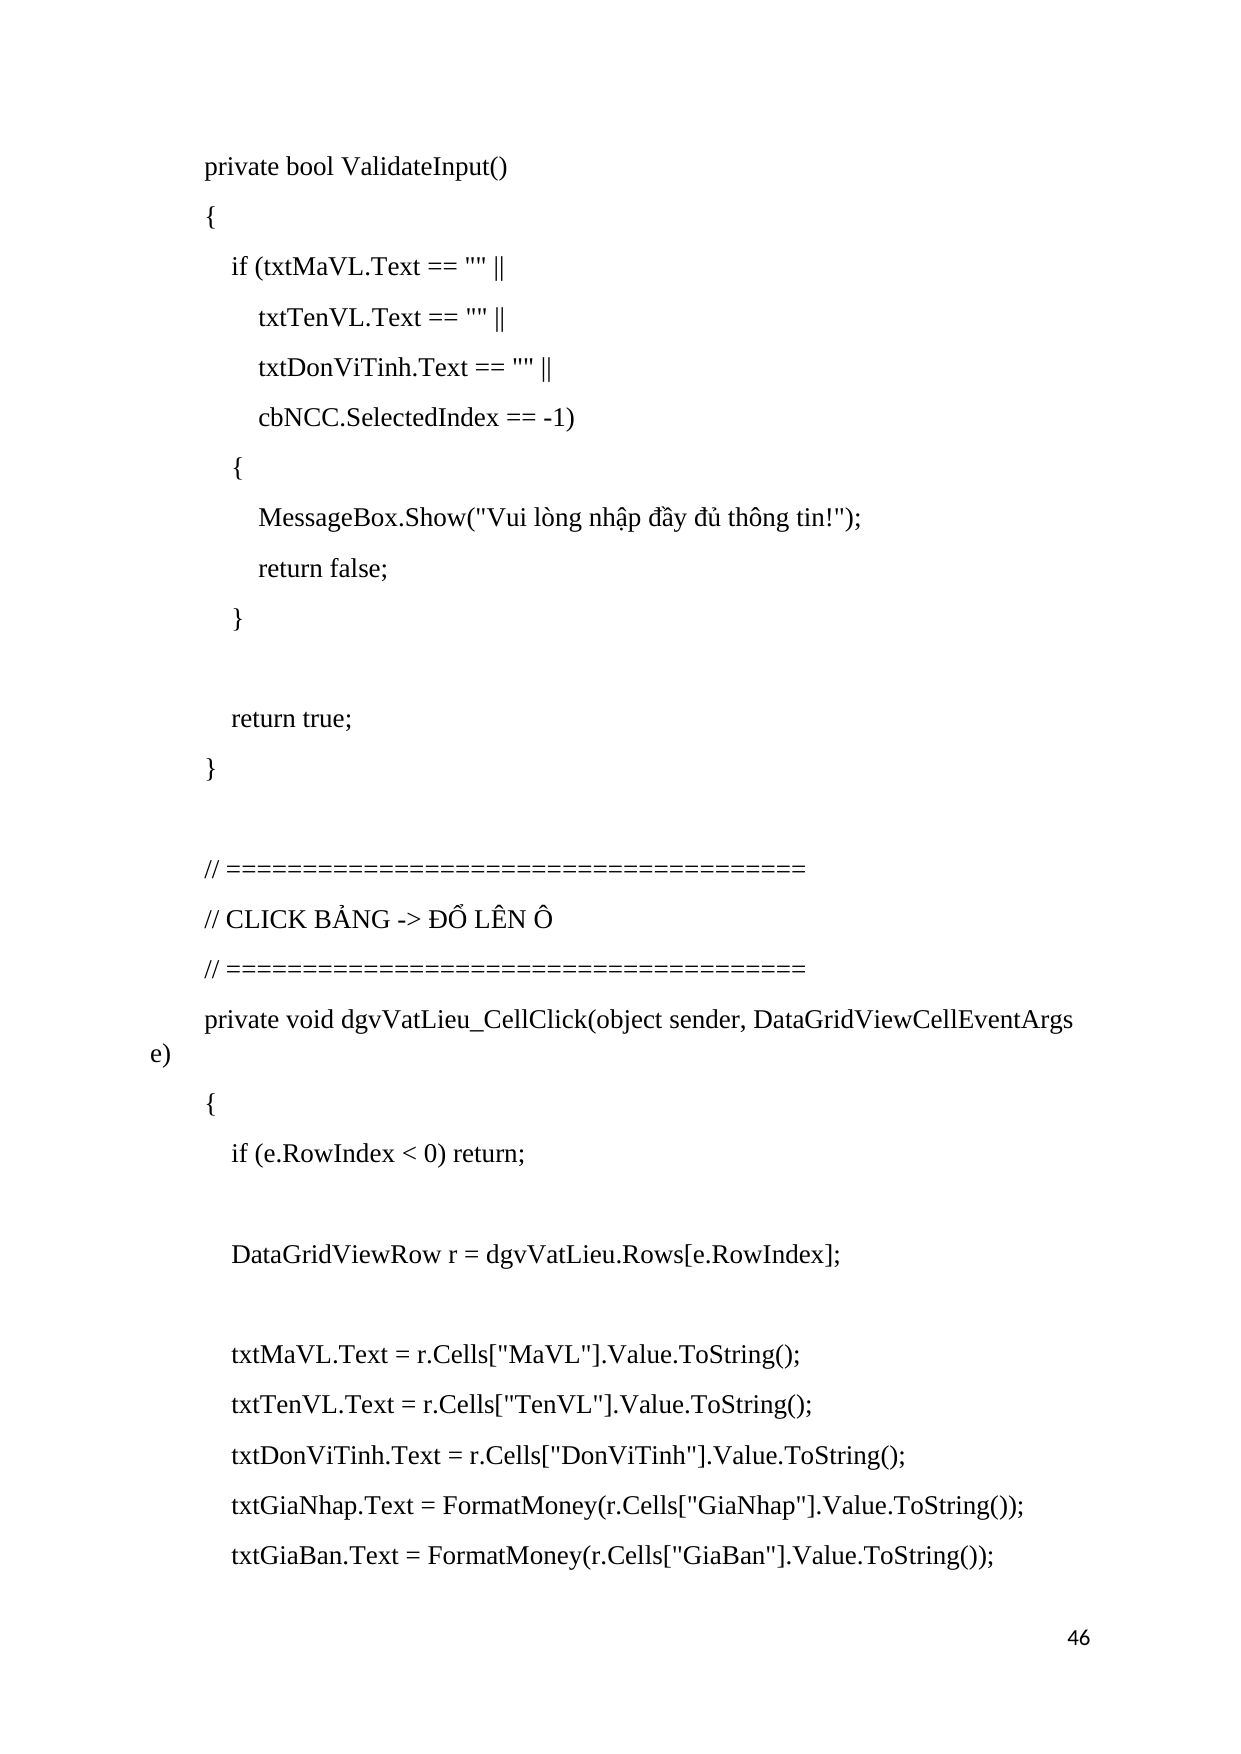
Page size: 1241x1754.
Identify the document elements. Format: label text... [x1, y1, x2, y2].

text } [150, 752, 1090, 784]
text DataGridViewRow r = dgvVatLieu.Rows[e.RowIndex]; [150, 1238, 1090, 1269]
text txtTenVL.Text == "" || [150, 301, 1090, 332]
text return false; [150, 552, 1090, 583]
text private void dgvVatLieu_CellClick(object sender, DataGridViewCellEventArgs e) [150, 1003, 1090, 1068]
text // ====================================== [150, 953, 1090, 984]
text private bool ValidateInput() [150, 150, 1090, 181]
text { [150, 1087, 1090, 1118]
text cbNCC.SelectedIndex == -1) [150, 401, 1090, 432]
text txtGiaBan.Text = FormatMoney(r.Cells["GiaBan"].Value.ToString()); [150, 1539, 1090, 1570]
text txtGiaNhap.Text = FormatMoney(r.Cells["GiaNhap"].Value.ToString()); [150, 1489, 1090, 1520]
text } [150, 602, 1090, 633]
text return true; [150, 702, 1090, 733]
text // CLICK BẢNG -> ĐỔ LÊN Ô [150, 903, 1090, 934]
text { [150, 451, 1090, 482]
text txtMaVL.Text = r.Cells["MaVL"].Value.ToString(); [150, 1338, 1090, 1369]
text { [150, 200, 1090, 231]
text if (e.RowIndex < 0) return; [150, 1137, 1090, 1169]
text if (txtMaVL.Text == "" || [150, 250, 1090, 282]
text // ====================================== [150, 853, 1090, 884]
text txtDonViTinh.Text == "" || [150, 351, 1090, 382]
text txtDonViTinh.Text = r.Cells["DonViTinh"].Value.ToString(); [150, 1439, 1090, 1470]
text txtTenVL.Text = r.Cells["TenVL"].Value.ToString(); [150, 1388, 1090, 1420]
text MessageBox.Show("Vui lòng nhập đầy đủ thông tin!"); [150, 501, 1090, 533]
